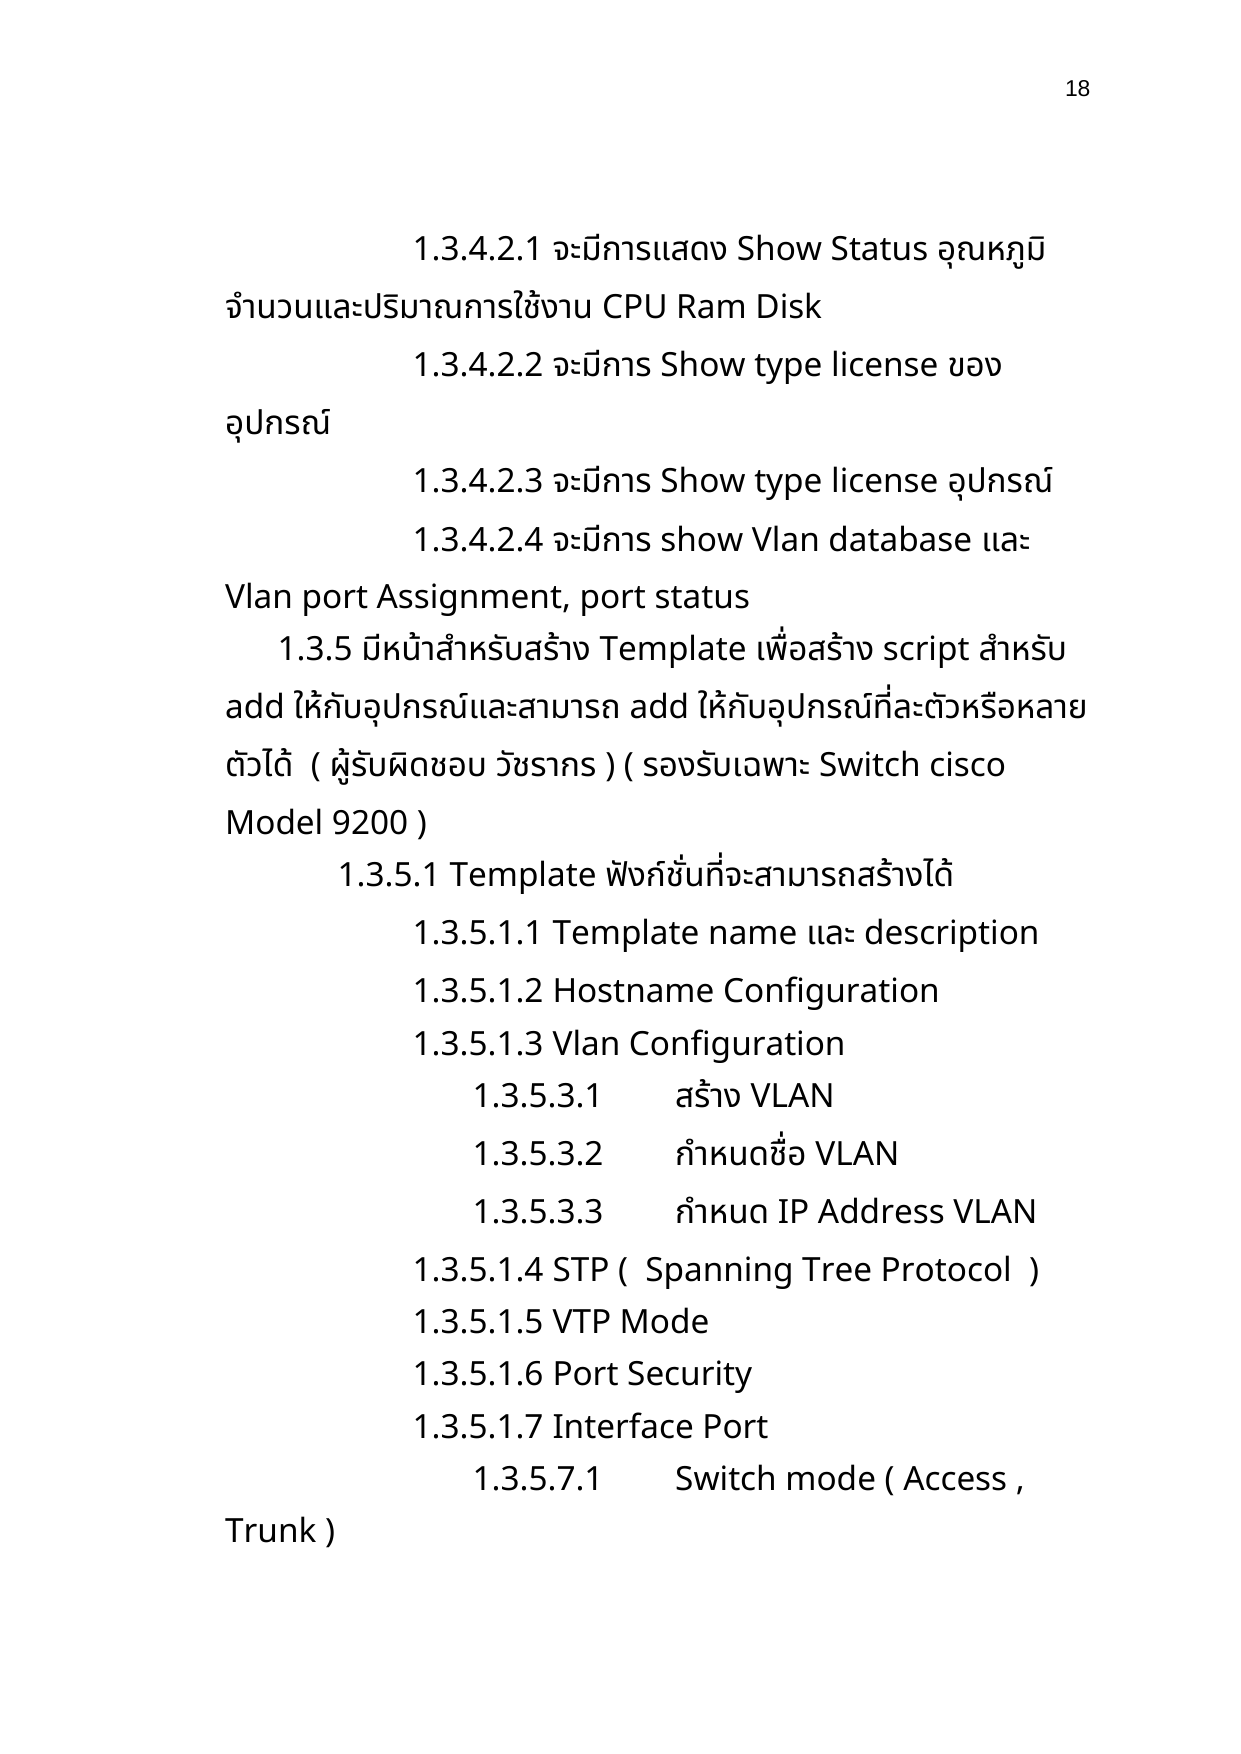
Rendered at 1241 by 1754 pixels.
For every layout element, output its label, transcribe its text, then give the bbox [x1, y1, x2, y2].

subtitle Template name และ description [225, 909, 1090, 959]
subtitle จะมีการ Show type license ของอุปกรณ์ [225, 341, 1090, 450]
text กำหนดชื่อ VLAN [225, 1129, 1090, 1180]
subtitle Interface Port [225, 1402, 1090, 1448]
subtitle Hostname Configuration [225, 967, 1090, 1012]
subtitle Vlan Configuration [225, 1019, 1090, 1065]
subtitle Port Security [225, 1350, 1090, 1396]
subtitle VTP Mode [225, 1298, 1090, 1343]
text สร้าง VLAN [225, 1071, 1090, 1122]
text กำหนด IP Address VLAN [225, 1188, 1090, 1238]
subtitle Template ฟังก์ชั่นที่จะสามารถสร้างได้ [225, 851, 1090, 901]
subtitle STP ( Spanning Tree Protocol ) [225, 1246, 1090, 1291]
subtitle จะมีการ show Vlan database และ Vlan port Assignment, port status [225, 515, 1090, 618]
subtitle จะมีการ Show type license อุปกรณ์ [225, 457, 1090, 508]
text Switch mode ( Access , Trunk ) [225, 1454, 1090, 1552]
subtitle มีหน้าสำหรับสร้าง Template เพื่อสร้าง script สำหรับ add ให้กับอุปกรณ์และสามารถ add ให้กับอุปกรณ์ที่ละตัวหรือหลายตัวได้ ( ผู้รับผิดชอบ วัชรากร ) ( รองรับเฉพาะ Switch cisco Model 9200 ) [225, 625, 1090, 844]
subtitle จะมีการแสดง Show Status อุณหภูมิ จำนวนและปริมาณการใช้งาน CPU Ram Disk [225, 225, 1090, 334]
